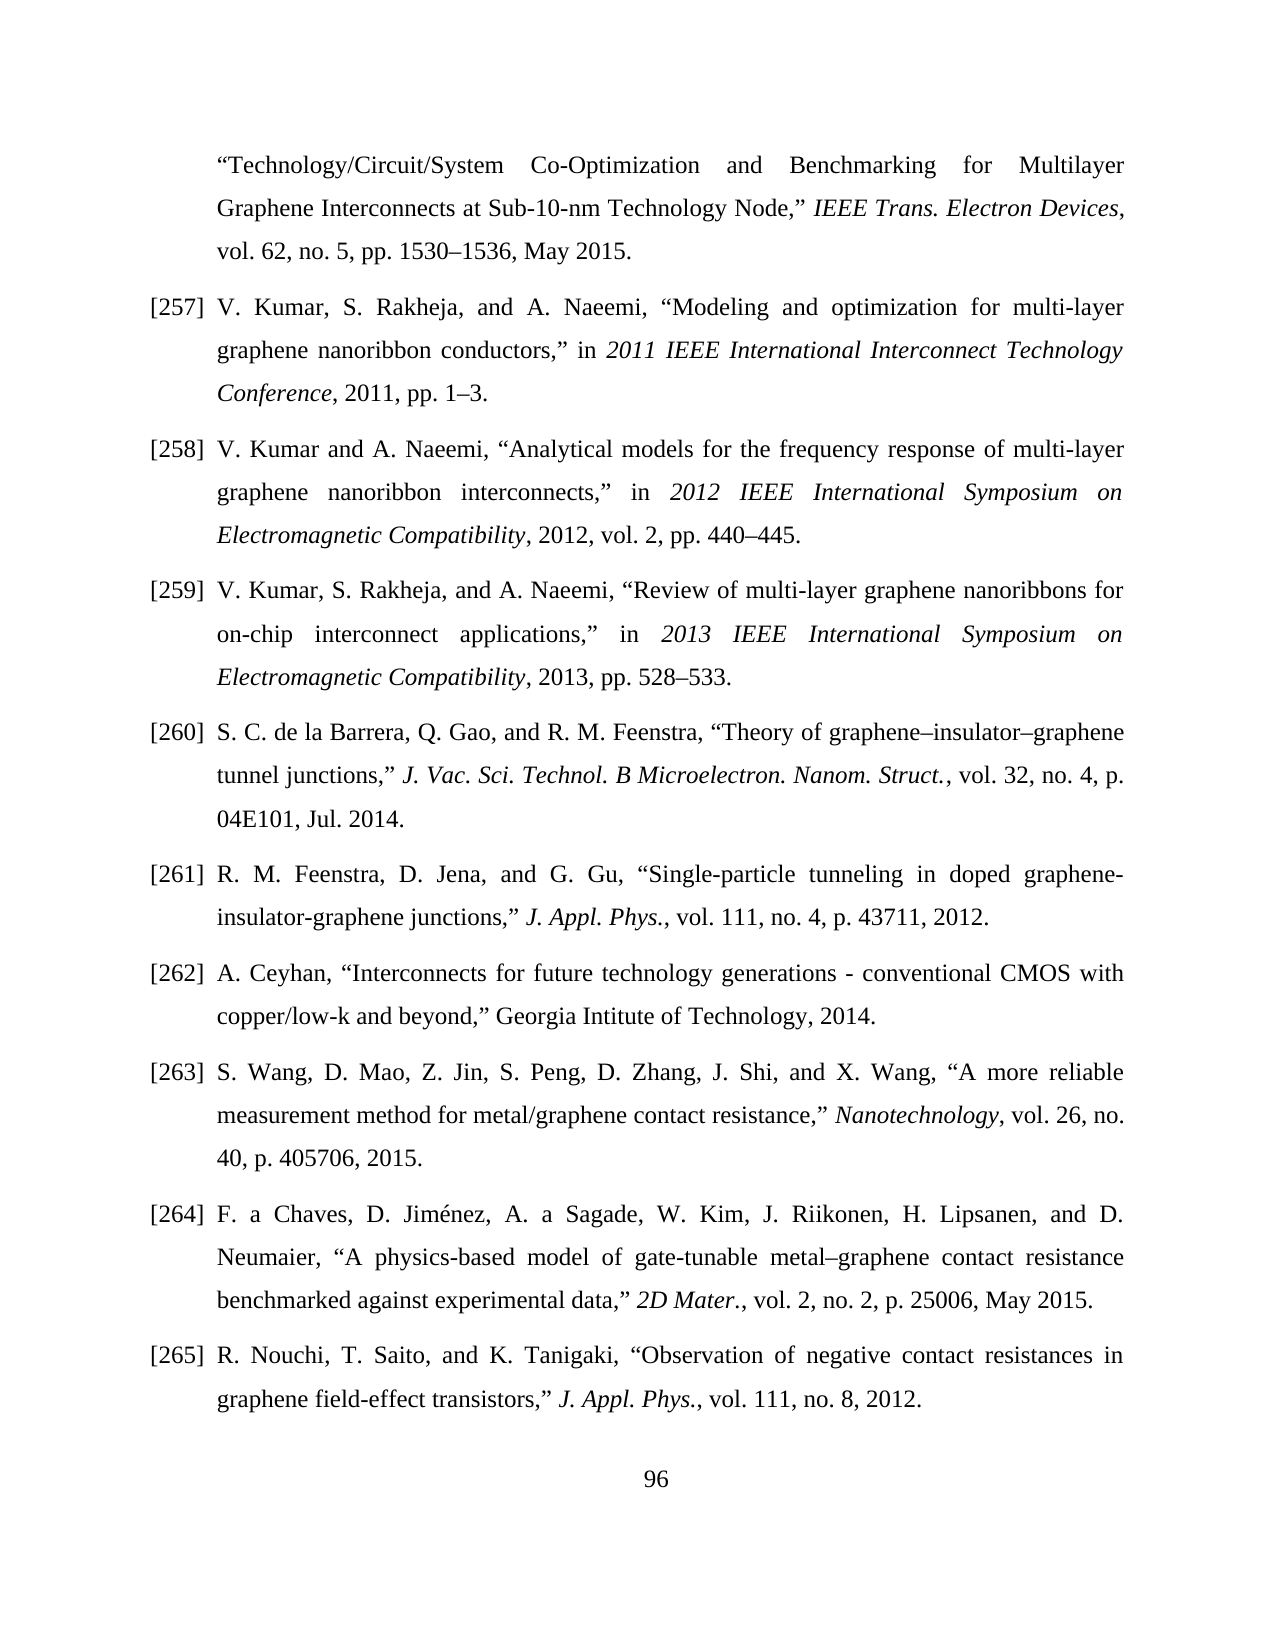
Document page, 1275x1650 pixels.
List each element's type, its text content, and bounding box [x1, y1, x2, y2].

text [265] R. Nouchi, T. Saito, and K. Tanigaki, “Observation of negative contact resistances in graphene field-effect transistors,” J. Appl. Phys., vol. 111, no. 8, 2012. [150, 1341, 1125, 1412]
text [150, 150, 1125, 265]
text [258] V. Kumar and A. Naeemi, “Analytical models for the frequency response of multi-layer graphene nanoribbon interconnects,” in 2012 IEEE International Symposium on Electromagnetic Compatibility, 2012, vol. 2, pp. 440–445. [150, 434, 1125, 549]
text [260] S. C. de la Barrera, Q. Gao, and R. M. Feenstra, “Theory of graphene–insulator–graphene tunnel junctions,” J. Vac. Sci. Technol. B Microelectron. Nanom. Struct., vol. 32, no. 4, p. 04E101, Jul. 2014. [150, 717, 1125, 832]
text [259] V. Kumar, S. Rakheja, and A. Naeemi, “Review of multi-layer graphene nanoribbons for on-chip interconnect applications,” in 2013 IEEE International Symposium on Electromagnetic Compatibility, 2013, pp. 528–533. [150, 576, 1125, 691]
text [261] R. M. Feenstra, D. Jena, and G. Gu, “Single-particle tunneling in doped graphene-insulator-graphene junctions,” J. Appl. Phys., vol. 111, no. 4, p. 43711, 2012. [150, 859, 1125, 931]
text [262] A. Ceyhan, “Interconnects for future technology generations - conventional CMOS with copper/low-k and beyond,” Georgia Intitute of Technology, 2014. [150, 958, 1125, 1030]
text [264] F. a Chaves, D. Jiménez, A. a Sagade, W. Kim, J. Riikonen, H. Lipsanen, and D. Neumaier, “A physics-based model of gate-tunable metal–graphene contact resistance benchmarked against experimental data,” 2D Mater., vol. 2, no. 2, p. 25006, May 2015. [150, 1199, 1125, 1314]
text [263] S. Wang, D. Mao, Z. Jin, S. Peng, D. Zhang, J. Shi, and X. Wang, “A more reliable measurement method for metal/graphene contact resistance,” Nanotechnology, vol. 26, no. 40, p. 405706, 2015. [150, 1057, 1125, 1172]
text [257] V. Kumar, S. Rakheja, and A. Naeemi, “Modeling and optimization for multi-layer graphene nanoribbon conductors,” in 2011 IEEE International Interconnect Technology Conference, 2011, pp. 1–3. [150, 292, 1125, 407]
